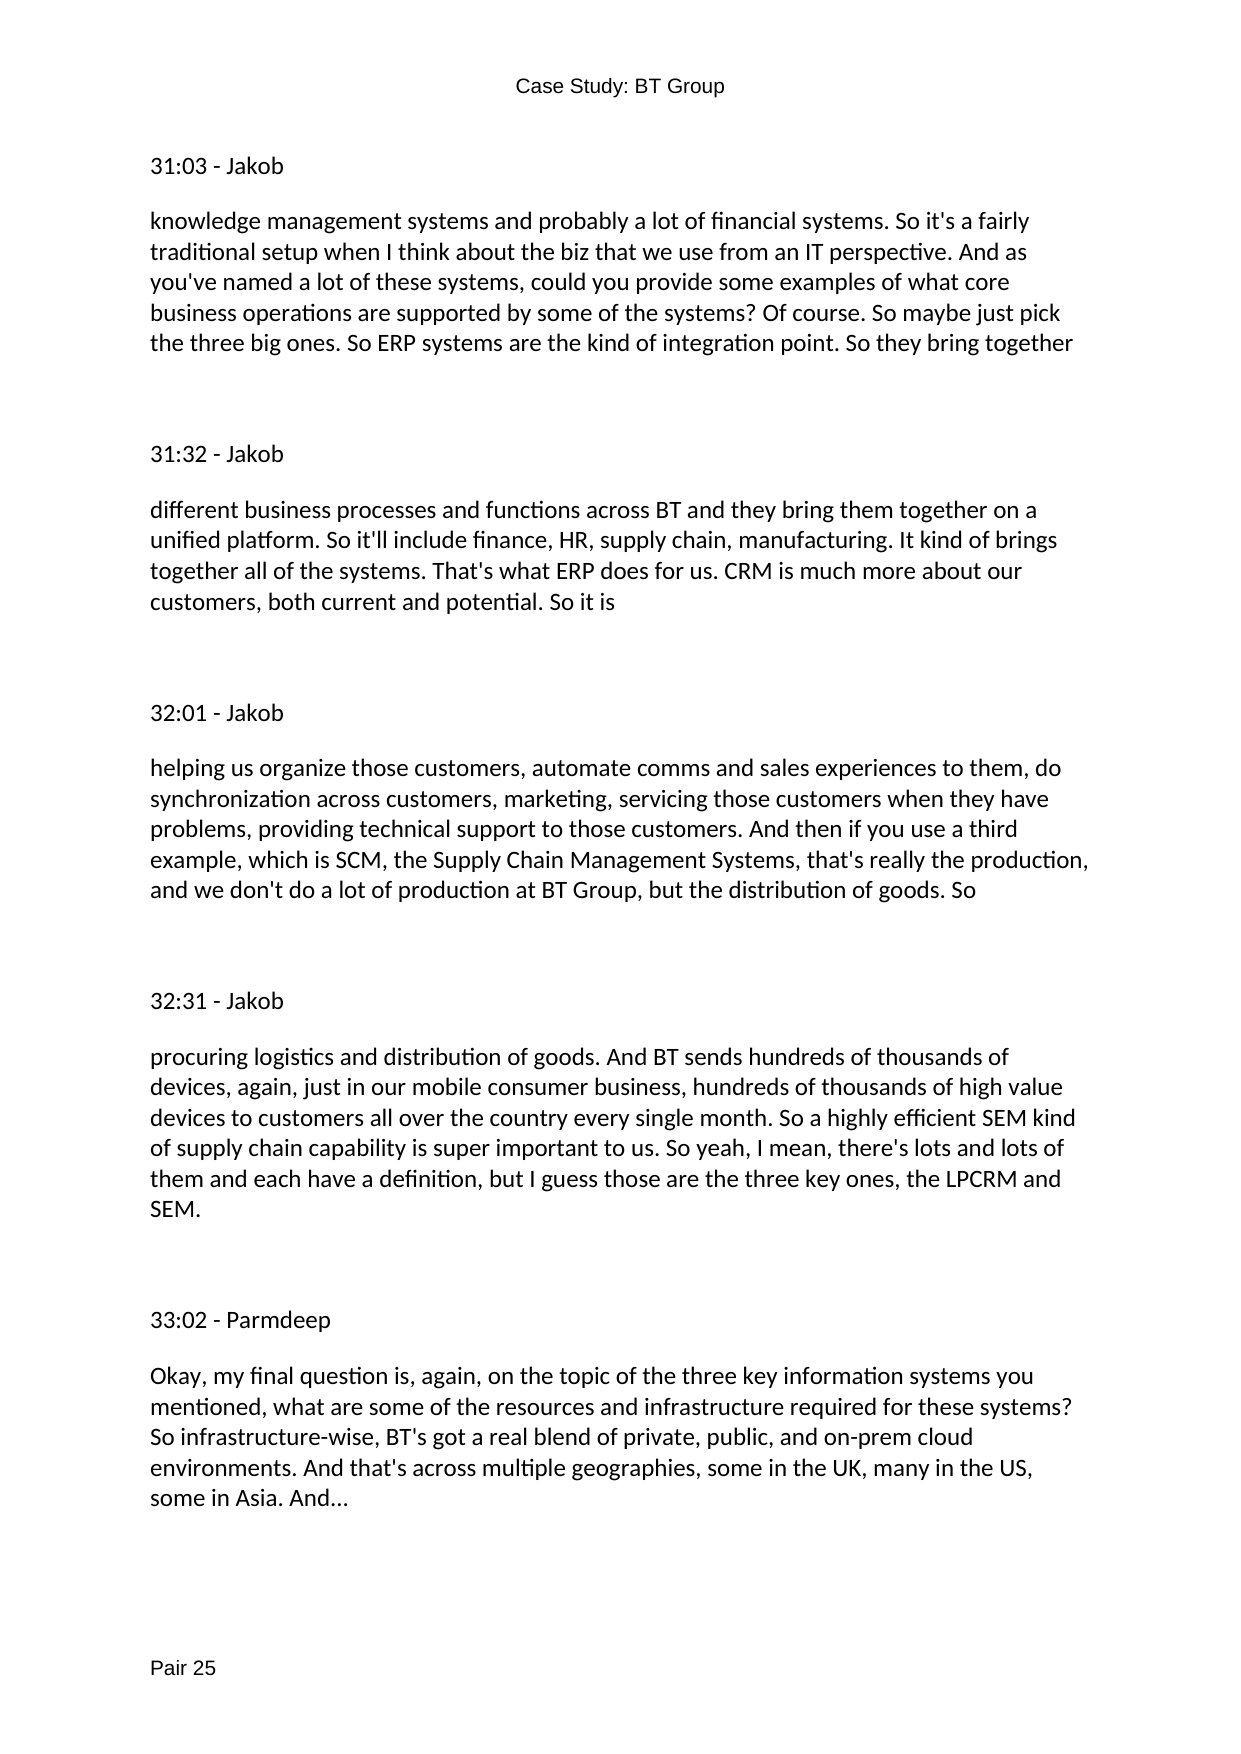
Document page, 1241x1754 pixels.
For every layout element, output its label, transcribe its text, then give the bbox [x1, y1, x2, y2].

text Okay, my final question is, again, on the topic of the three key information systems you mentioned, what are some of the resources and infrastructure required for these systems? So infrastructure-wise, BT's got a real blend of private, public, and on-prem cloud environments. And that's across multiple geographies, some in the UK, many in the US, some in Asia. And... [150, 1360, 1090, 1513]
text 32:01 - Jakob [150, 697, 1090, 727]
text 33:02 - Parmdeep [150, 1304, 1090, 1335]
text 32:31 - Jakob [150, 985, 1090, 1016]
text different business processes and functions across BT and they bring them together on a unified platform. So it'll include finance, HR, supply chain, manufacturing. It kind of brings together all of the systems. That's what ERP does for us. CRM is much more about our customers, both current and potential. So it is [150, 494, 1090, 616]
text helping us organize those customers, automate comms and sales experiences to them, do synchronization across customers, marketing, servicing those customers when they have problems, providing technical support to those customers. And then if you use a third example, which is SCM, the Supply Chain Management Systems, that's really the production, and we don't do a lot of production at BT Group, but the distribution of goods. So [150, 752, 1090, 905]
text 31:32 - Jakob [150, 439, 1090, 469]
text 31:03 - Jakob [150, 150, 1090, 181]
text procuring logistics and distribution of goods. And BT sends hundreds of thousands of devices, again, just in our mobile consumer business, hundreds of thousands of high value devices to customers all over the country every single month. So a highly efficient SEM kind of supply chain capability is super important to us. So yeah, I mean, there's lots and lots of them and each have a definition, but I guess those are the three key ones, the LPCRM and SEM. [150, 1041, 1090, 1224]
text knowledge management systems and probably a lot of financial systems. So it's a fairly traditional setup when I think about the biz that we use from an IT perspective. And as you've named a lot of these systems, could you provide some examples of what core business operations are supported by some of the systems? Of course. So maybe just pick the three big ones. So ERP systems are the kind of integration point. So they bring together [150, 206, 1090, 358]
